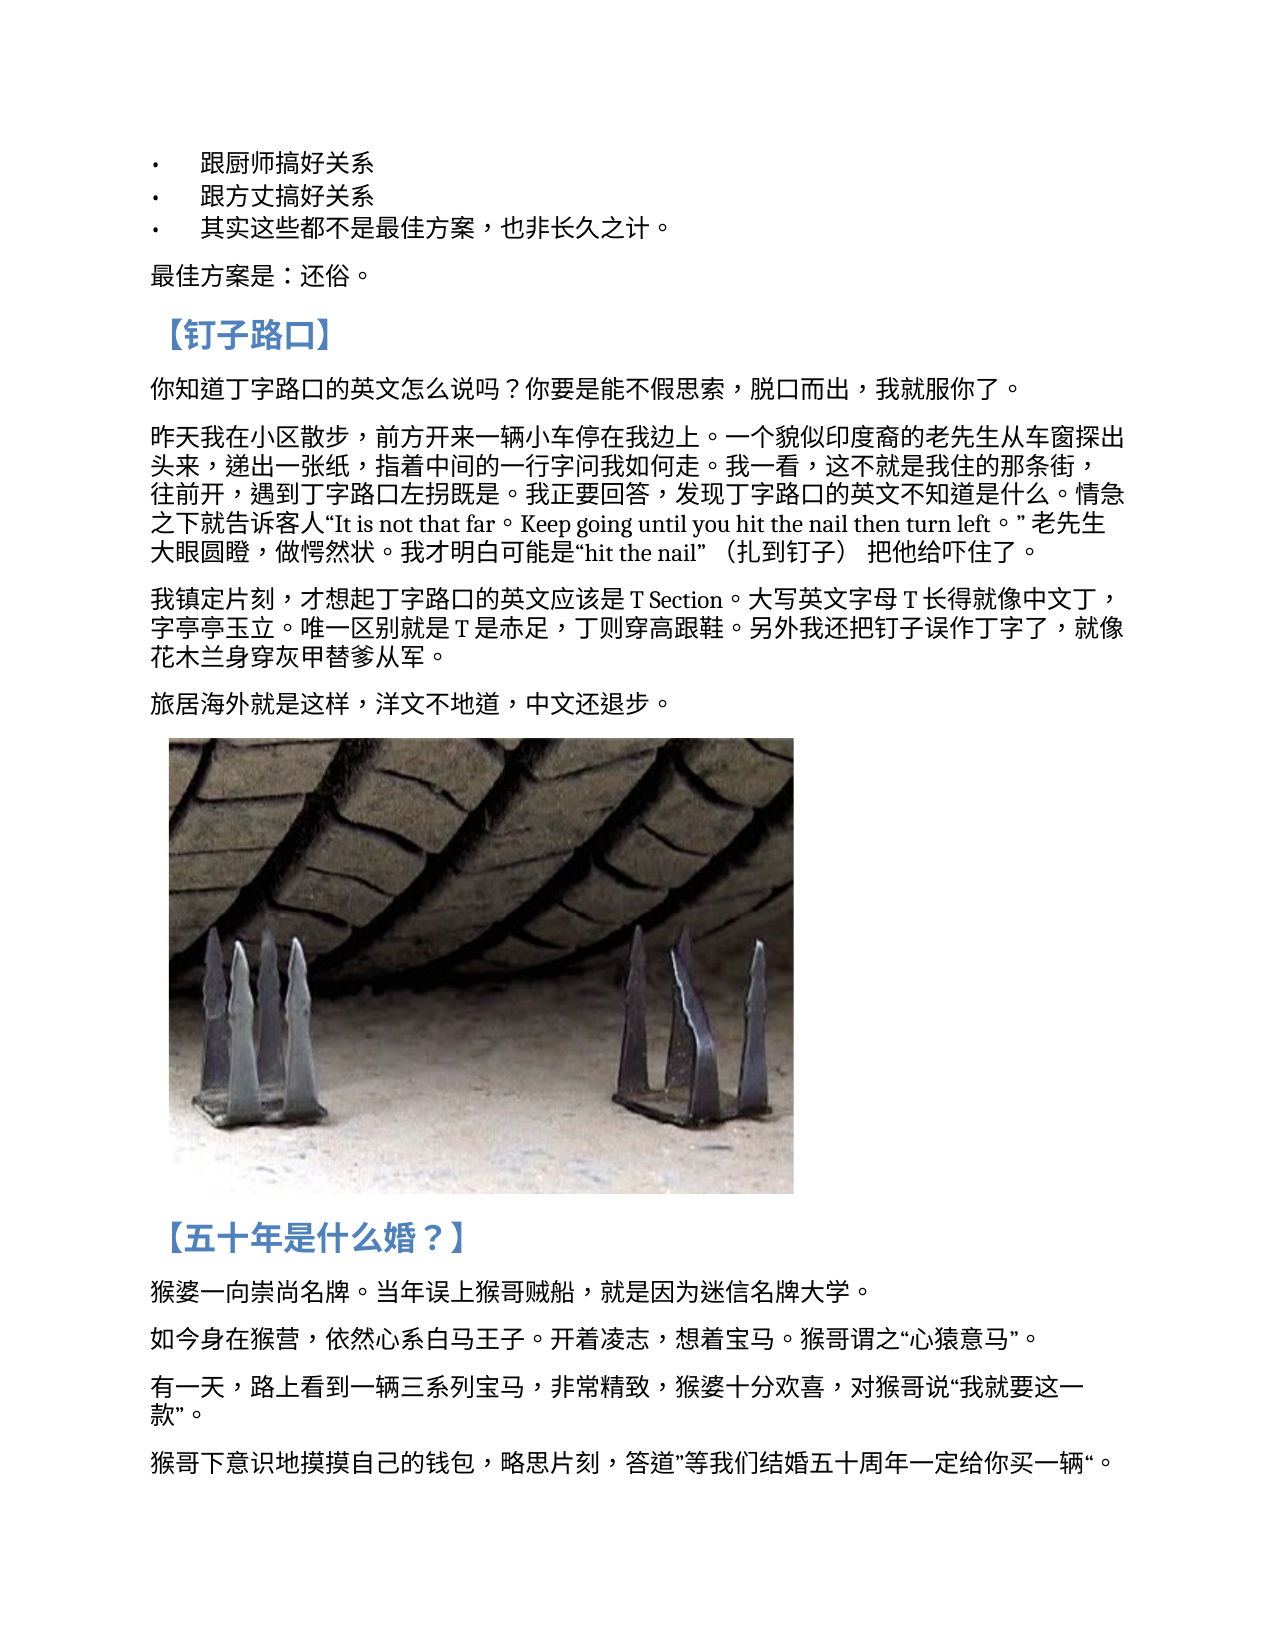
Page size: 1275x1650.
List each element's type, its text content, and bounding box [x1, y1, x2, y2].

text 猴婆一向崇尚名牌。当年误上猴哥贼船，就是因为迷信名牌大学。 [150, 1278, 1125, 1307]
list 其实这些都不是最佳方案，也非长久之计。 [150, 215, 1125, 244]
text 昨天我在小区散步，前方开来一辆小车停在我边上。一个貌似印度裔的老先生从车窗探出头来，递出一张纸，指着中间的一行字问我如何走。我一看，这不就是我住的那条街， 往前开，遇到丁字路口左拐既是。我正要回答，发现丁字路口的英文不知道是什么。情急之下就告诉客人“It is not that far。Keep going until you hit the nail then turn left。” 老先生大眼圆瞪，做愕然状。我才明白可能是“hit the nail” （扎到钉子） 把他给吓住了。 [150, 424, 1125, 567]
subtitle 【五十年是什么婚？】 [150, 1214, 1125, 1260]
text 你知道丁字路口的英文怎么说吗？你要是能不假思索，脱口而出，我就服你了。 [150, 376, 1125, 405]
picture [168, 738, 794, 1194]
text 猴哥下意识地摸摸自己的钱包，略思片刻，答道”等我们结婚五十周年一定给你买一辆“。 [150, 1450, 1125, 1478]
list 跟方丈搞好关系 [150, 182, 1125, 211]
text 最佳方案是：还俗。 [150, 262, 1125, 291]
subtitle 【钉子路口】 [150, 312, 1125, 357]
text 有一天，路上看到一辆三系列宝马，非常精致，猴婆十分欢喜，对猴哥说“我就要这一款”。 [150, 1373, 1125, 1431]
text 如今身在猴营，依然心系白马王子。开着凌志，想着宝马。猴哥谓之“心猿意马”。 [150, 1326, 1125, 1355]
text 旅居海外就是这样，洋文不地道，中文还退步。 [150, 691, 1125, 720]
list 跟厨师搞好关系 [150, 150, 1125, 179]
text 我镇定片刻，才想起丁字路口的英文应该是T Section。大写英文字母T长得就像中文丁，字亭亭玉立。唯一区别就是T是赤足，丁则穿高跟鞋。另外我还把钉子误作丁字了，就像花木兰身穿灰甲替爹从军。 [150, 586, 1125, 672]
